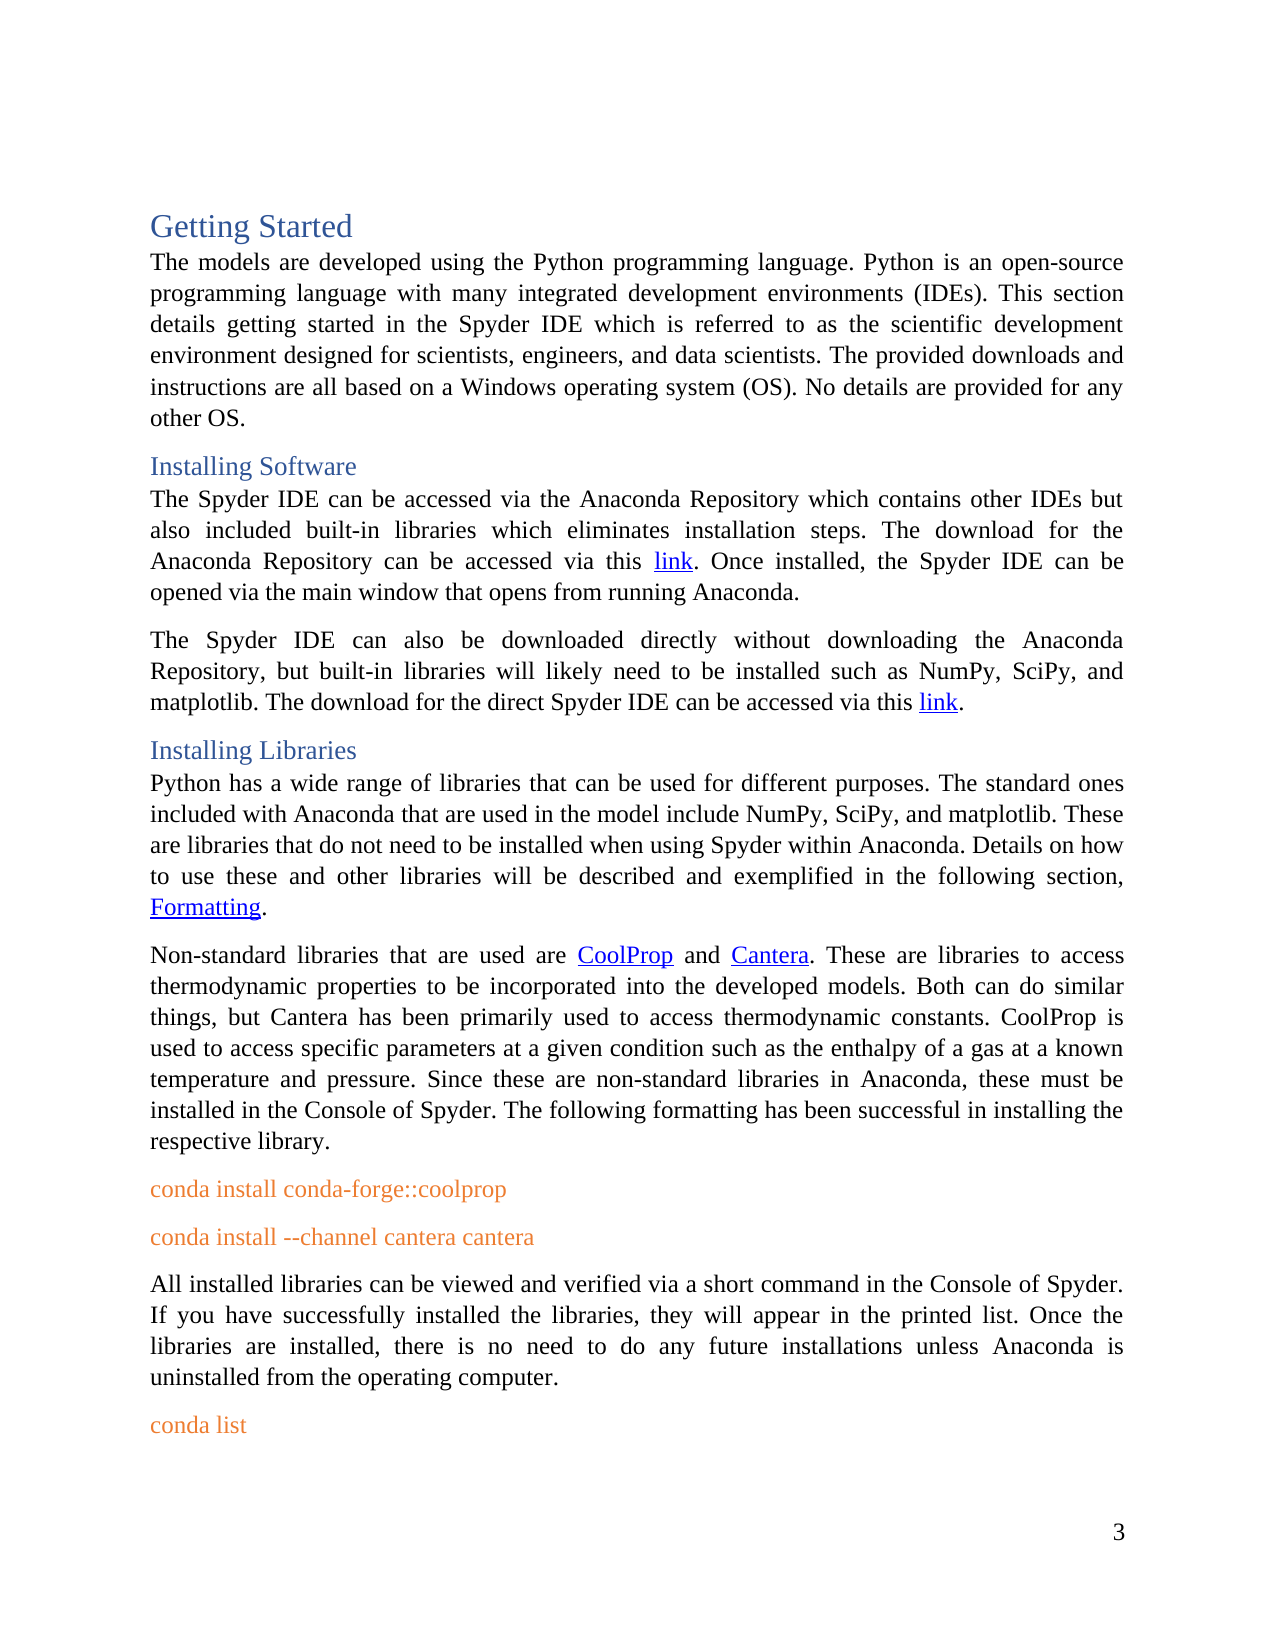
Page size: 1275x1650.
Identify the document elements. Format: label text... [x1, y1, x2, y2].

subtitle Installing Software [150, 450, 1125, 481]
text conda list [150, 1410, 1125, 1439]
text conda install conda-forge::coolprop [150, 1174, 1125, 1203]
text The Spyder IDE can be accessed via the Anaconda Repository which contains other IDEs but also included built-in libraries which eliminates installation steps. The download for the Anaconda Repository can be accessed via this link. Once installed, the Spyder IDE can be opened via the main window that opens from running Anaconda. [150, 484, 1125, 606]
text The models are developed using the Python programming language. Python is an open-source programming language with many integrated development environments (IDEs). This section details getting started in the Spyder IDE which is referred to as the scientific development environment designed for scientists, engineers, and data scientists. The provided downloads and instructions are all based on a Windows operating system (OS). No details are provided for any other OS. [150, 247, 1125, 431]
subtitle Installing Libraries [150, 734, 1125, 766]
text All installed libraries can be viewed and verified via a short command in the Console of Spyder. If you have successfully installed the libraries, they will appear in the printed list. Once the libraries are installed, there is no need to do any future installations unless Anaconda is uninstalled from the operating computer. [150, 1269, 1125, 1391]
text The Spyder IDE can also be downloaded directly without downloading the Anaconda Repository, but built-in libraries will likely need to be installed such as NumPy, SciPy, and matplotlib. The download for the direct Spyder IDE can be accessed via this link. [150, 625, 1125, 716]
subtitle Getting Started [150, 206, 1125, 244]
text Python has a wide range of libraries that can be used for different purposes. The standard ones included with Anaconda that are used in the model include NumPy, SciPy, and matplotlib. These are libraries that do not need to be installed when using Spyder within Anaconda. Details on how to use these and other libraries will be described and exemplified in the following section, Formatting. [150, 768, 1125, 921]
text conda install --channel cantera cantera [150, 1222, 1125, 1250]
text Non-standard libraries that are used are CoolProp and Cantera. These are libraries to access thermodynamic properties to be incorporated into the developed models. Both can do similar things, but Cantera has been primarily used to access thermodynamic constants. CoolProp is used to access specific parameters at a given condition such as the enthalpy of a gas at a known temperature and pressure. Since these are non-standard libraries in Anaconda, these must be installed in the Console of Spyder. The following formatting has been successful in installing the respective library. [150, 940, 1125, 1155]
